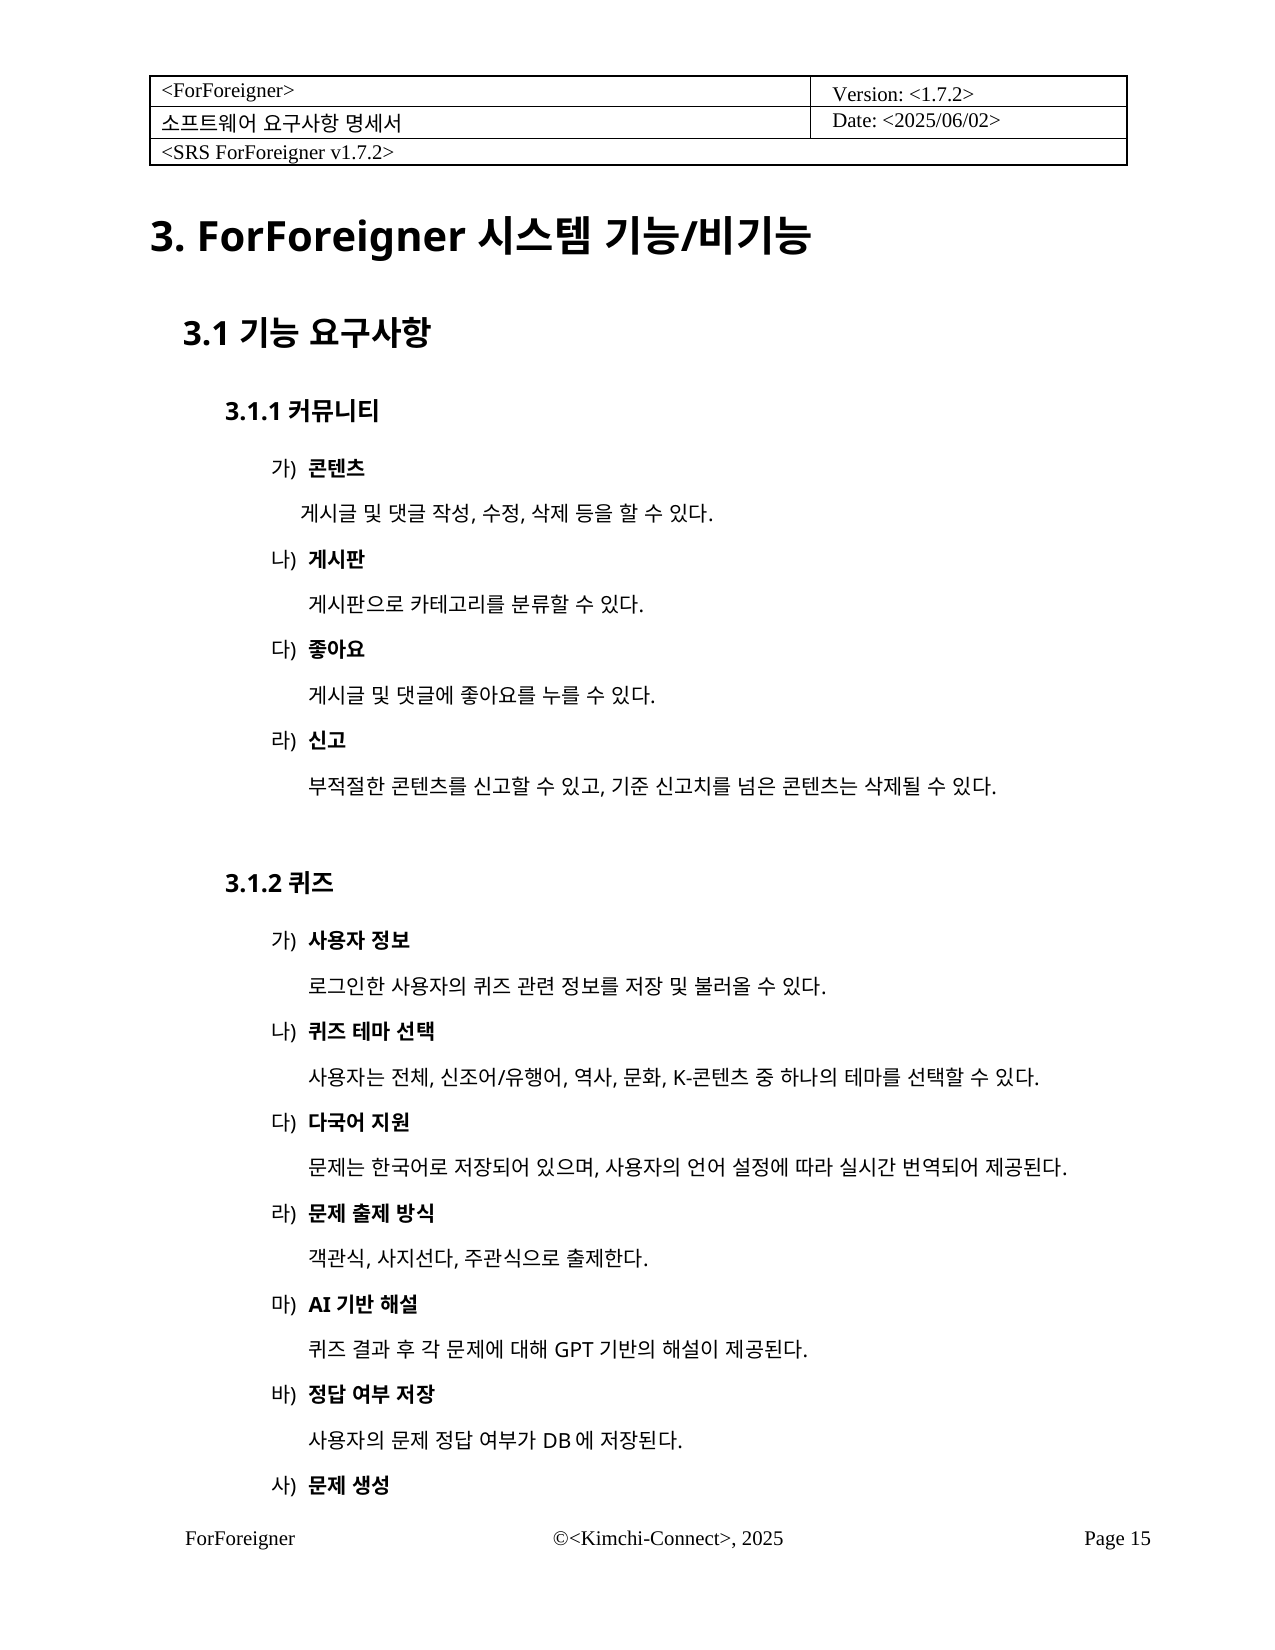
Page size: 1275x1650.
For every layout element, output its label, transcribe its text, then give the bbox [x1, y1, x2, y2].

subtitle 3.1 기능 요구사항 [150, 306, 1125, 355]
list 신고 [271, 724, 1125, 755]
subtitle 3.1.1 커뮤니티 [150, 391, 1125, 428]
list 정답 여부 저장 [271, 1379, 1125, 1409]
list 퀴즈 테마 선택 [271, 1015, 1125, 1046]
list 콘텐츠 [271, 452, 1125, 482]
list AI 기반 해설 [271, 1288, 1125, 1318]
text 게시판으로 카테고리를 분류할 수 있다. [308, 588, 1125, 619]
subtitle 3.1.2 퀴즈 [196, 864, 1125, 900]
text 로그인한 사용자의 퀴즈 관련 정보를 저장 및 불러올 수 있다. [308, 970, 1125, 1000]
text 게시글 및 댓글에 좋아요를 누를 수 있다. [308, 679, 1125, 709]
text 퀴즈 결과 후 각 문제에 대해 GPT 기반의 해설이 제공된다. [308, 1333, 1125, 1364]
list 다국어 지원 [271, 1106, 1125, 1137]
text 객관식, 사지선다, 주관식으로 출제한다. [308, 1242, 1125, 1273]
subtitle 3. ForForeigner 시스템 기능/비기능 [150, 203, 1125, 264]
list 문제 생성 [271, 1469, 1125, 1500]
list 좋아요 [271, 634, 1125, 664]
list 게시판 [271, 543, 1125, 573]
text 사용자는 전체, 신조어/유행어, 역사, 문화, K-콘텐츠 중 하나의 테마를 선택할 수 있다. [308, 1061, 1125, 1091]
text 사용자의 문제 정답 여부가 DB에 저장된다. [308, 1424, 1125, 1454]
list 문제 출제 방식 [271, 1197, 1125, 1227]
text 부적절한 콘텐츠를 신고할 수 있고, 기준 신고치를 넘은 콘텐츠는 삭제될 수 있다. [308, 770, 1125, 800]
text 문제는 한국어로 저장되어 있으며, 사용자의 언어 설정에 따라 실시간 번역되어 제공된다. [308, 1152, 1125, 1182]
text 게시글 및 댓글 작성, 수정, 삭제 등을 할 수 있다. [225, 497, 1125, 528]
list 사용자 정보 [271, 924, 1125, 955]
